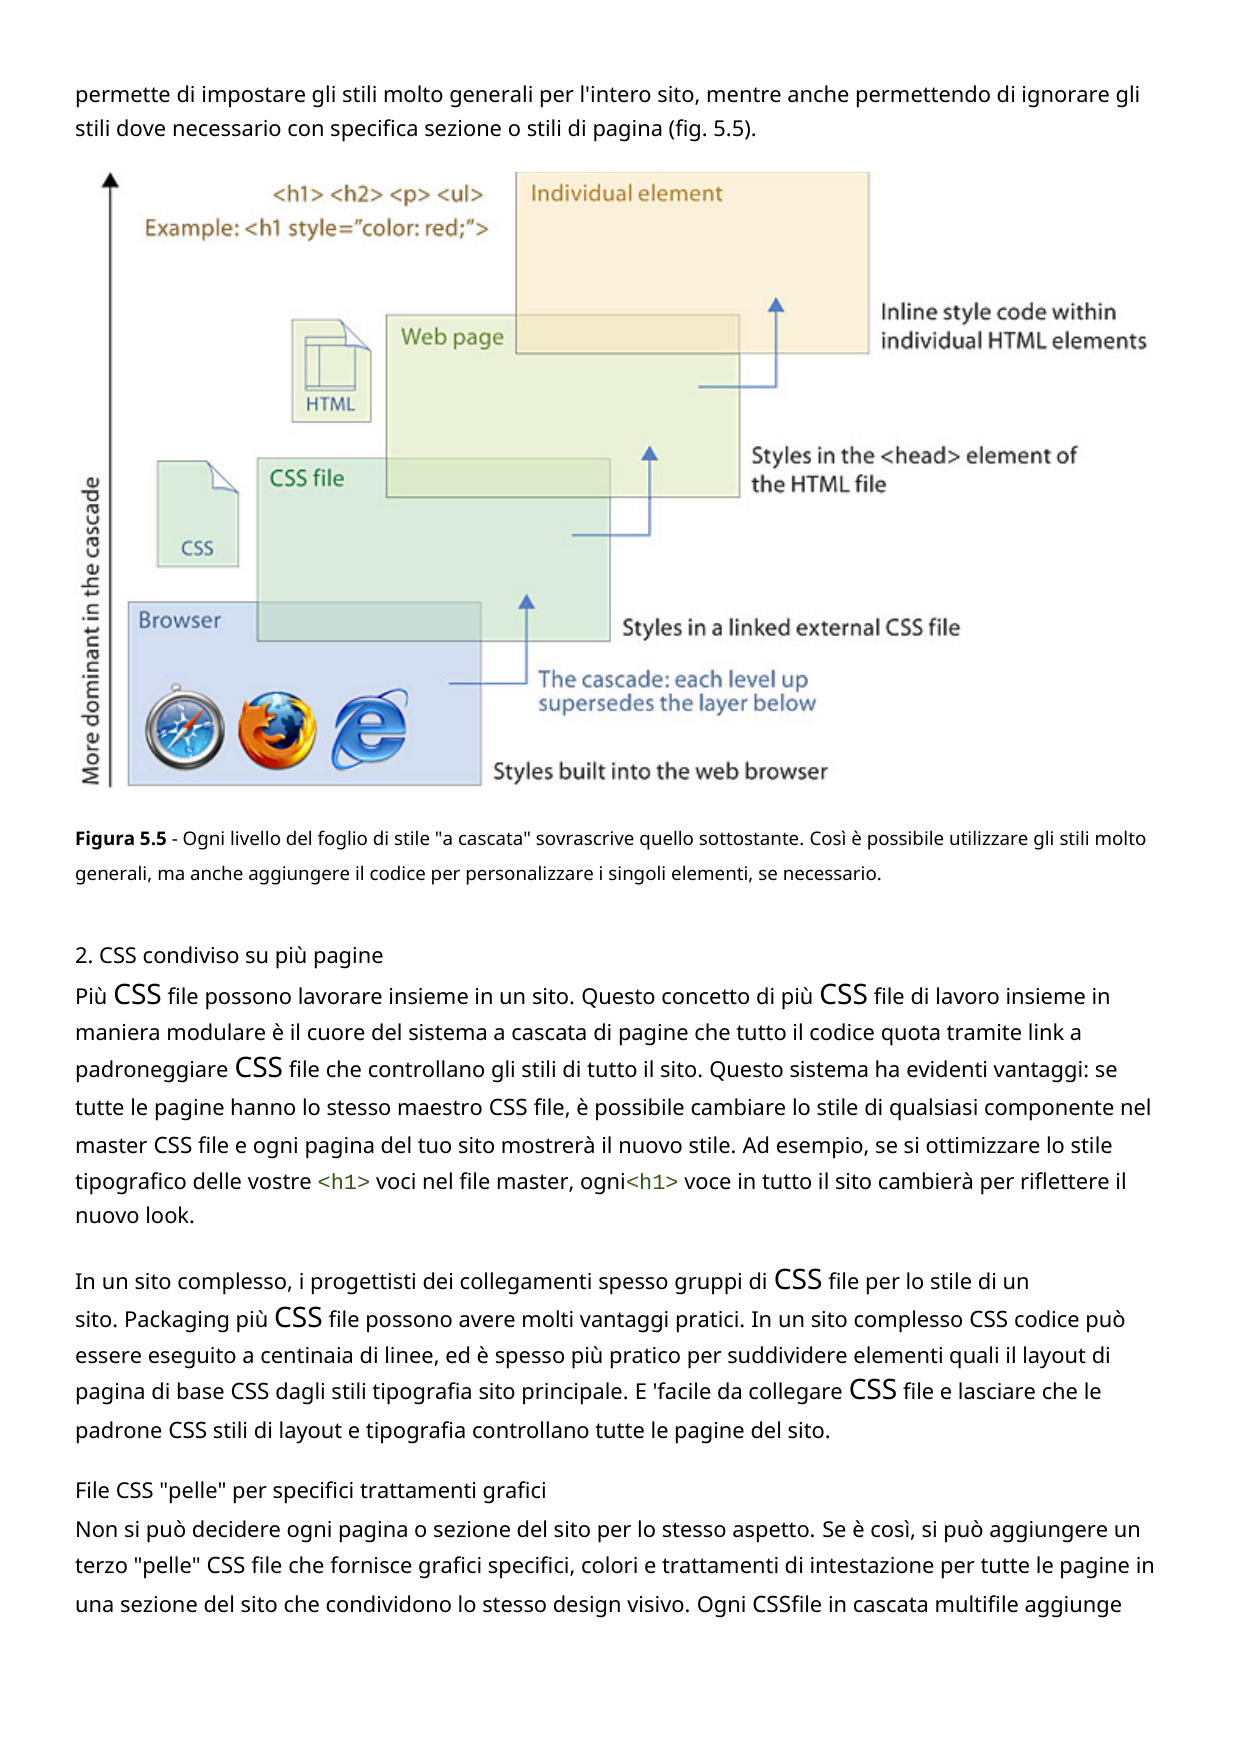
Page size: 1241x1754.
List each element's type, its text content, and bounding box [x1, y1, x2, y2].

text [75, 1510, 1165, 1620]
subtitle 2. CSS condiviso su più pagine [75, 941, 1165, 970]
text In un sito complesso, i progettisti dei collegamenti spesso gruppi di CSS file per lo stile di un sito. Packaging più CSS file possono avere molti vantaggi pratici. In un sito complesso css codice può essere eseguito a centinaia di linee, ed è spesso più pratico per suddividere elementi quali il layout di pagina di base css dagli stili tipografia sito principale. E 'facile da collegare CSS file e lasciare che le padrone css stili di layout e tipografia controllano tutte le pagine del sito. [75, 1259, 1165, 1446]
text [75, 75, 1165, 143]
subtitle File CSS "pelle" per specifici trattamenti grafici [75, 1476, 1165, 1505]
picture [75, 172, 1169, 791]
text Più CSS file possono lavorare insieme in un sito. Questo concetto di più CSS file di lavoro insieme in maniera modulare è il cuore del sistema a cascata di pagine che tutto il codice quota tramite link a padroneggiare CSS file che controllano gli stili di tutto il sito. Questo sistema ha evidenti vantaggi: se tutte le pagine hanno lo stesso maestro css file, è possibile cambiare lo stile di qualsiasi componente nel master css file e ogni pagina del tuo sito mostrerà il nuovo stile. Ad esempio, se si ottimizzare lo stile tipografico delle vostre <h1> voci nel file master, ogni<h1> voce in tutto il sito cambierà per riflettere il nuovo look. [75, 975, 1165, 1230]
text Figura 5.5 - Ogni livello del foglio di stile "a cascata" sovrascrive quello sottostante. Così è possibile utilizzare gli stili molto generali, ma anche aggiungere il codice per personalizzare i singoli elementi, se necessario. [75, 816, 1165, 886]
